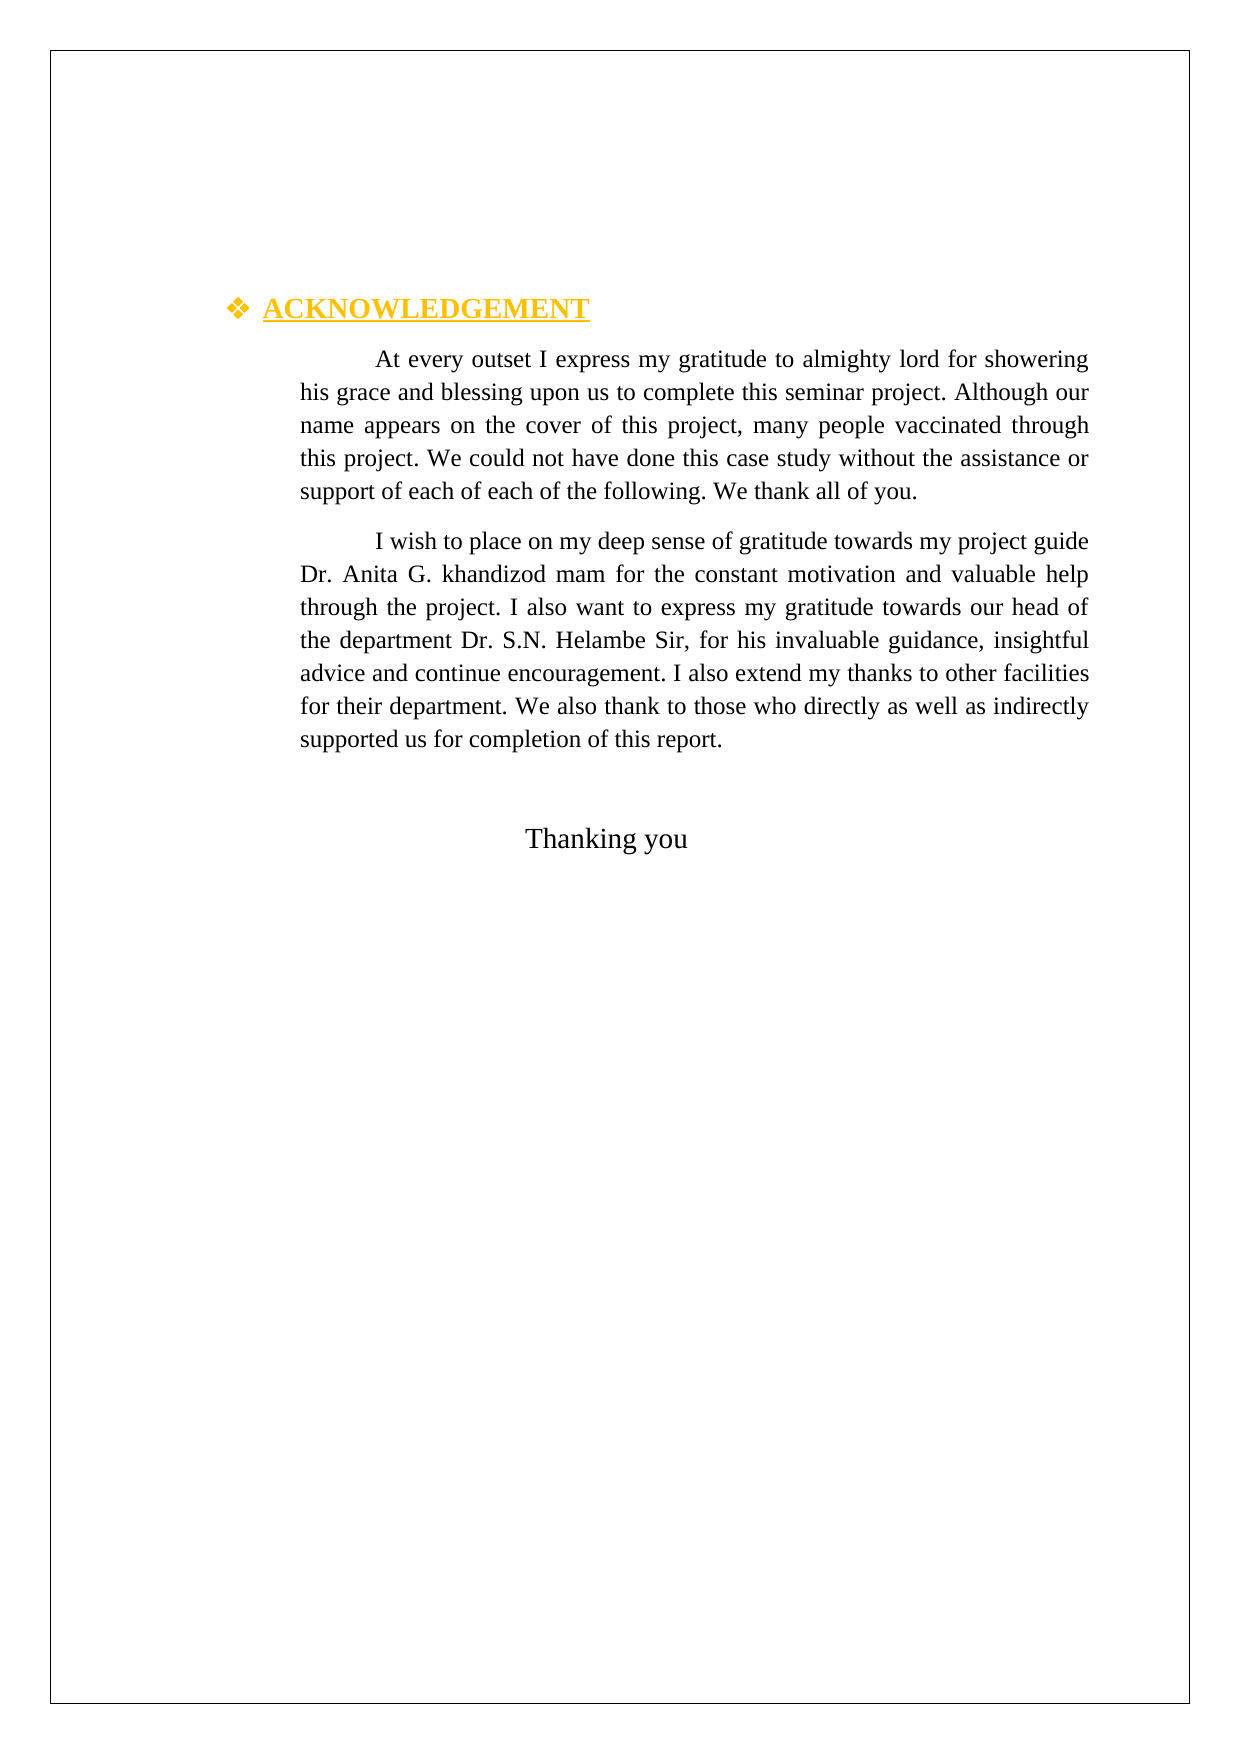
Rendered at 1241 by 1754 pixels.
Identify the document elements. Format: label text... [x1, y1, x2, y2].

text I wish to place on my deep sense of gratitude towards my project guide Dr. Anita G. khandizod mam for the constant motivation and valuable help through the project. I also want to express my gratitude towards our head of the department Dr. S.N. Helambe Sir, for his invaluable guidance, insightful advice and continue encouragement. I also extend my thanks to other facilities for their department. We also thank to those who directly as well as indirectly supported us for completion of this report. [300, 526, 1090, 753]
list ACKNOWLEDGEMENT [225, 291, 1090, 325]
text Thanking you [150, 821, 1090, 854]
text At every outset I express my gratitude to almighty lord for showering his grace and blessing upon us to complete this seminar project. Although our name appears on the cover of this project, many people vaccinated through this project. We could not have done this case study without the assistance or support of each of each of the following. We thank all of you. [300, 344, 1090, 505]
